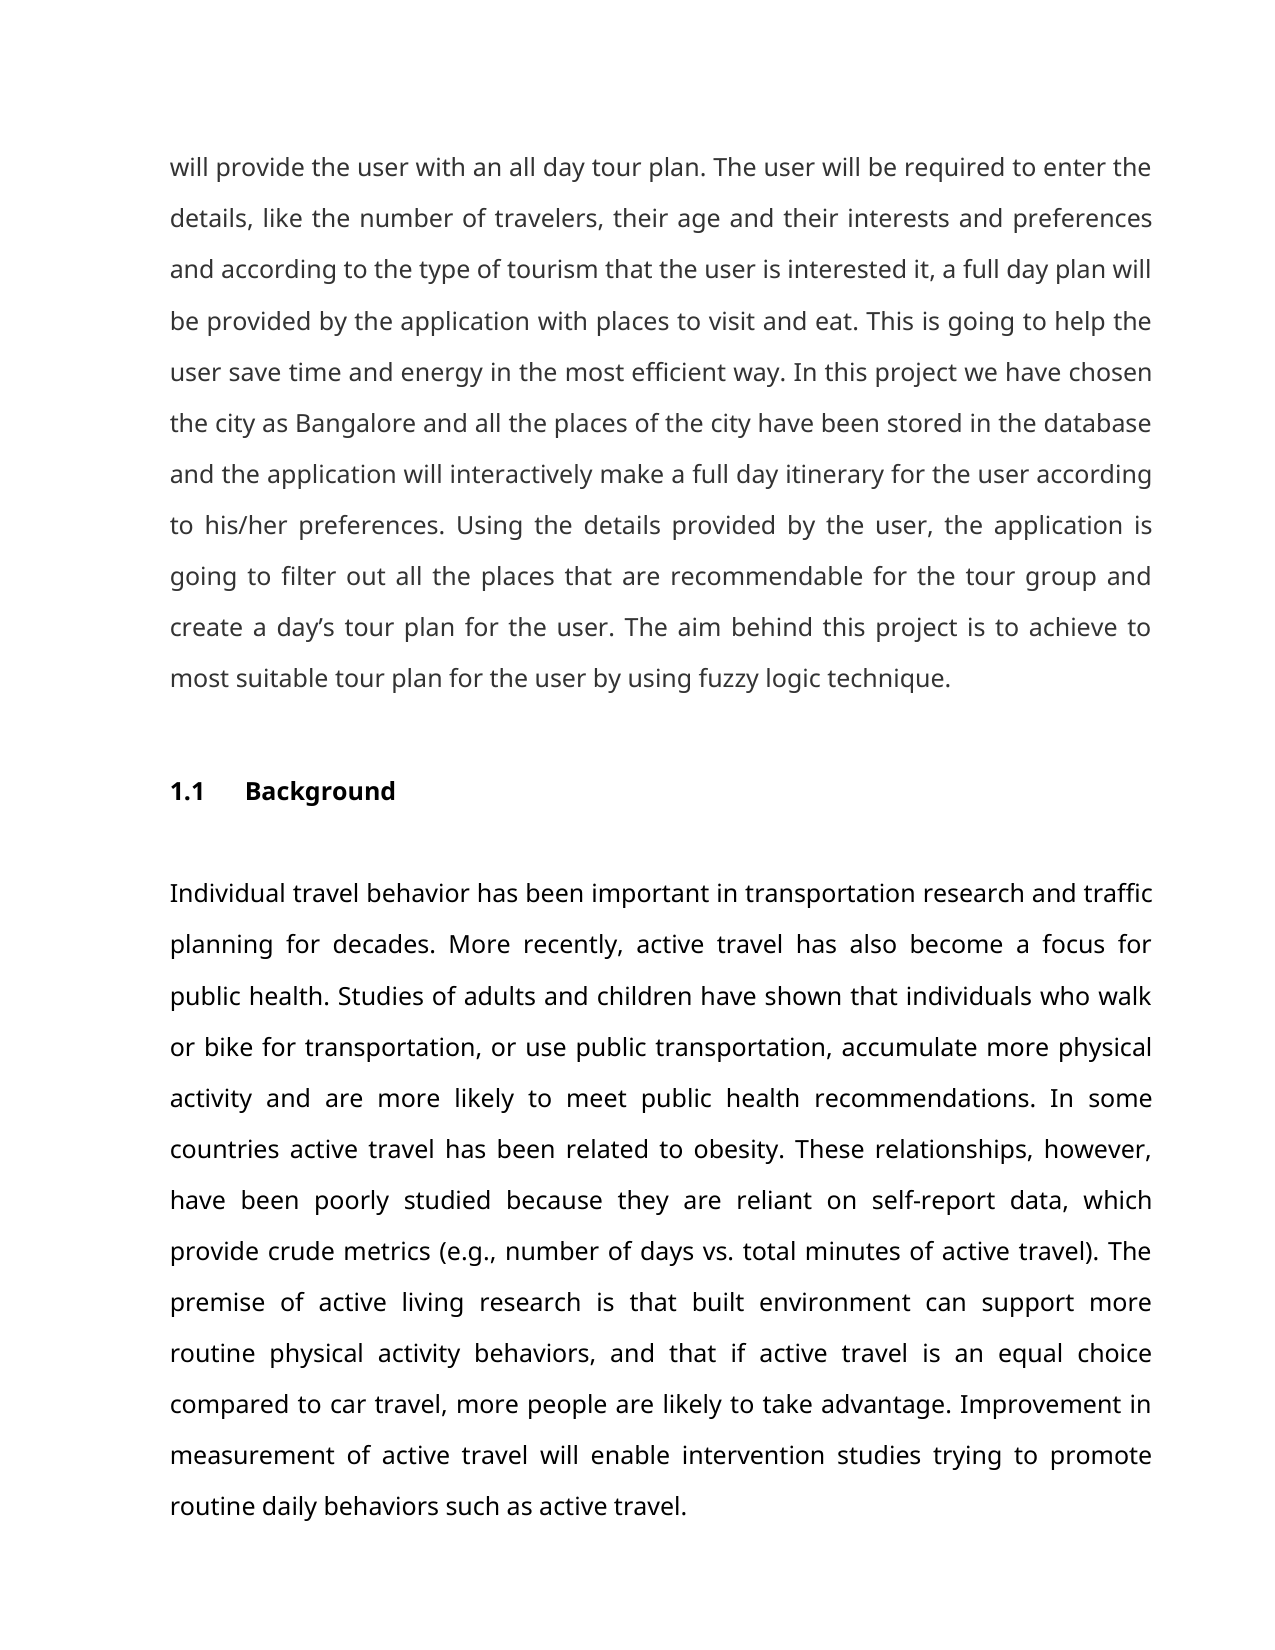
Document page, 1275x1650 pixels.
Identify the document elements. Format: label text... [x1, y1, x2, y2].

list Background [169, 774, 1153, 808]
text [169, 150, 1153, 419]
text Individual travel behavior has been important in transportation research and traffic planning for decades. More recently, active travel has also become a focus for public health. Studies of adults and children have shown that individuals who walk or bike for transportation, or use public transportation, accumulate more physical activity and are more likely to meet public health recommendations. In some countries active travel has been related to obesity. These relationships, however, have been poorly studied because they are reliant on self-report data, which provide crude metrics (e.g., number of days vs. total minutes of active travel). The premise of active living research is that built environment can support more routine physical activity behaviors, and that if active travel is an equal choice compared to car travel, more people are likely to take advantage. Improvement in measurement of active travel will enable intervention studies trying to promote routine daily behaviors such as active travel. [169, 876, 1153, 1523]
